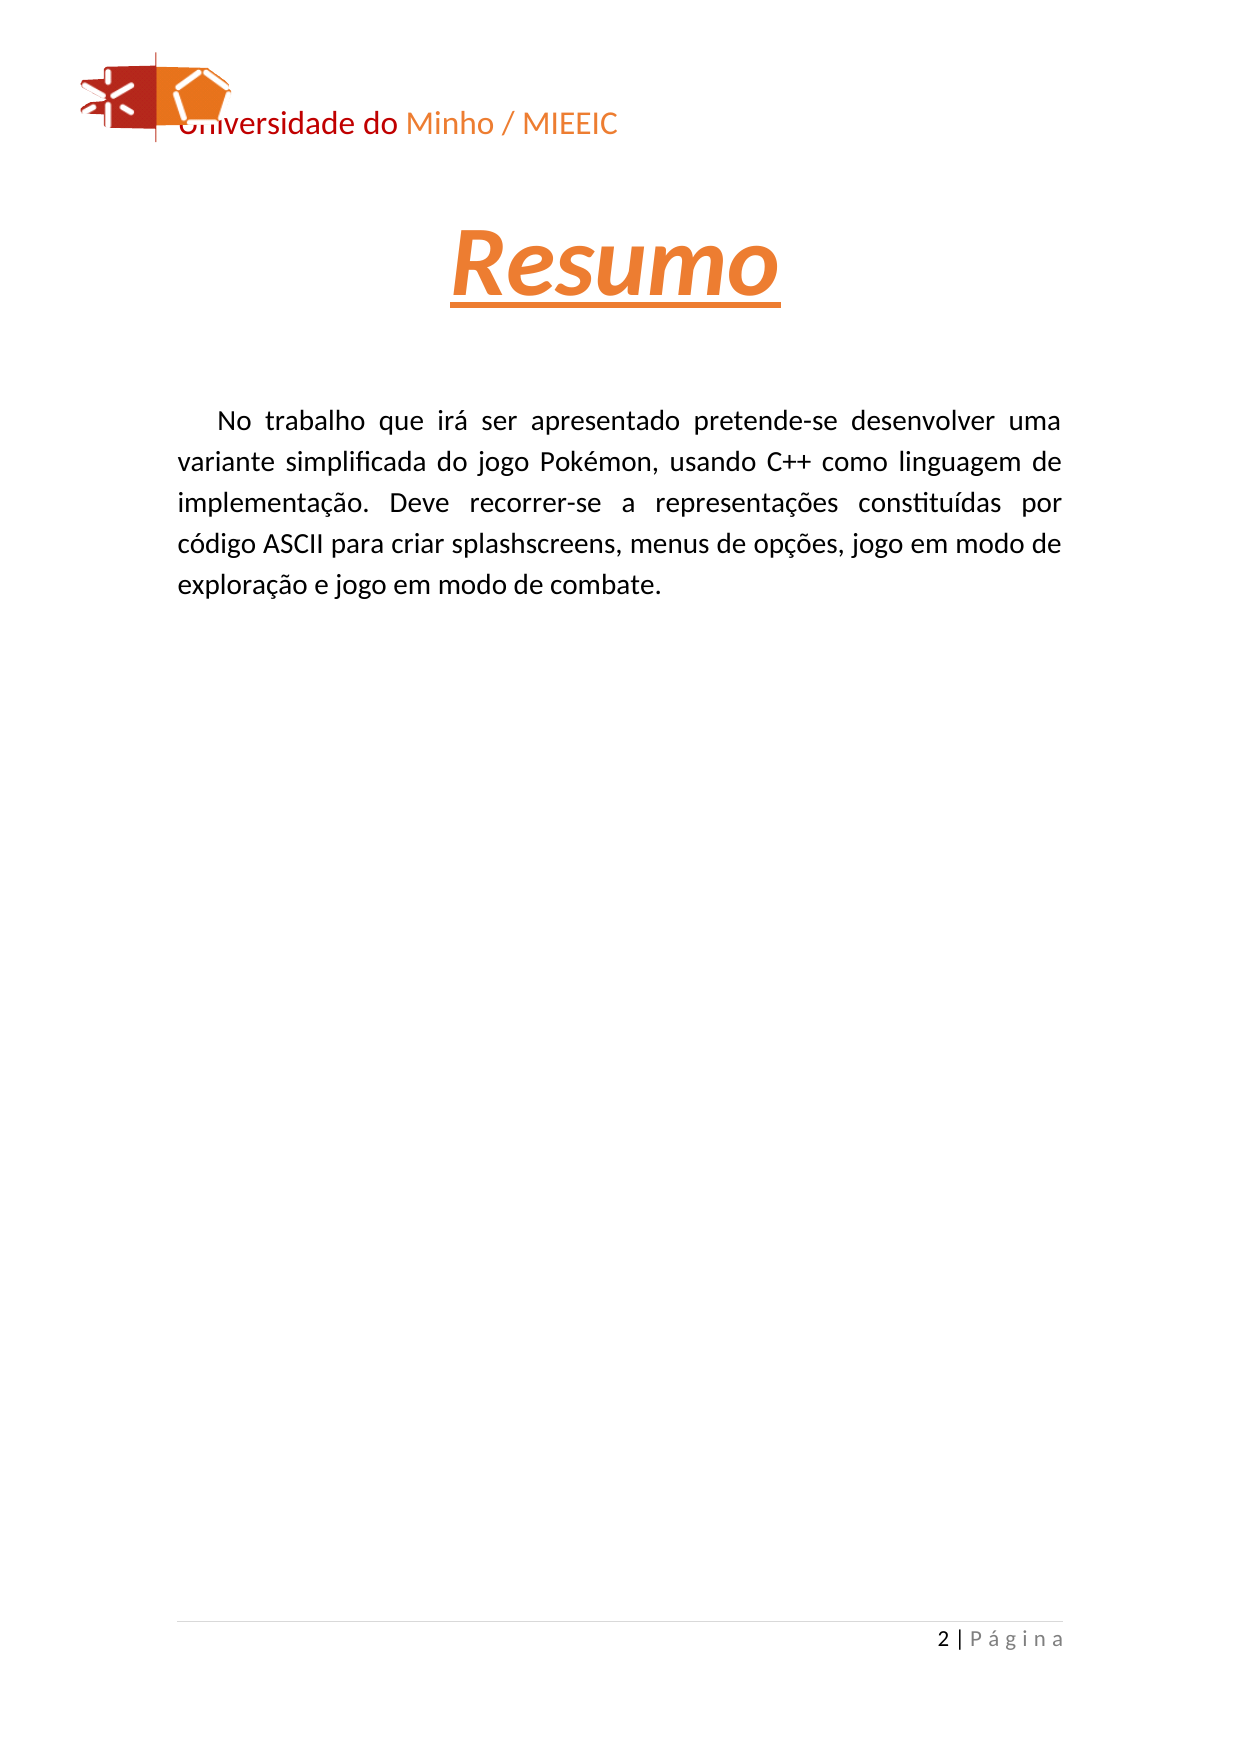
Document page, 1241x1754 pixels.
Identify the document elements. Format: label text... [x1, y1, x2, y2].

text Resumo [177, 198, 1063, 321]
text No trabalho que irá ser apresentado pretende-se desenvolver uma variante simplificada do jogo Pokémon, usando C++ como linguagem de implementação. Deve recorrer-se a representações constituídas por código ASCII para criar splashscreens, menus de opções, jogo em modo de exploração e jogo em modo de combate. [177, 402, 1063, 601]
